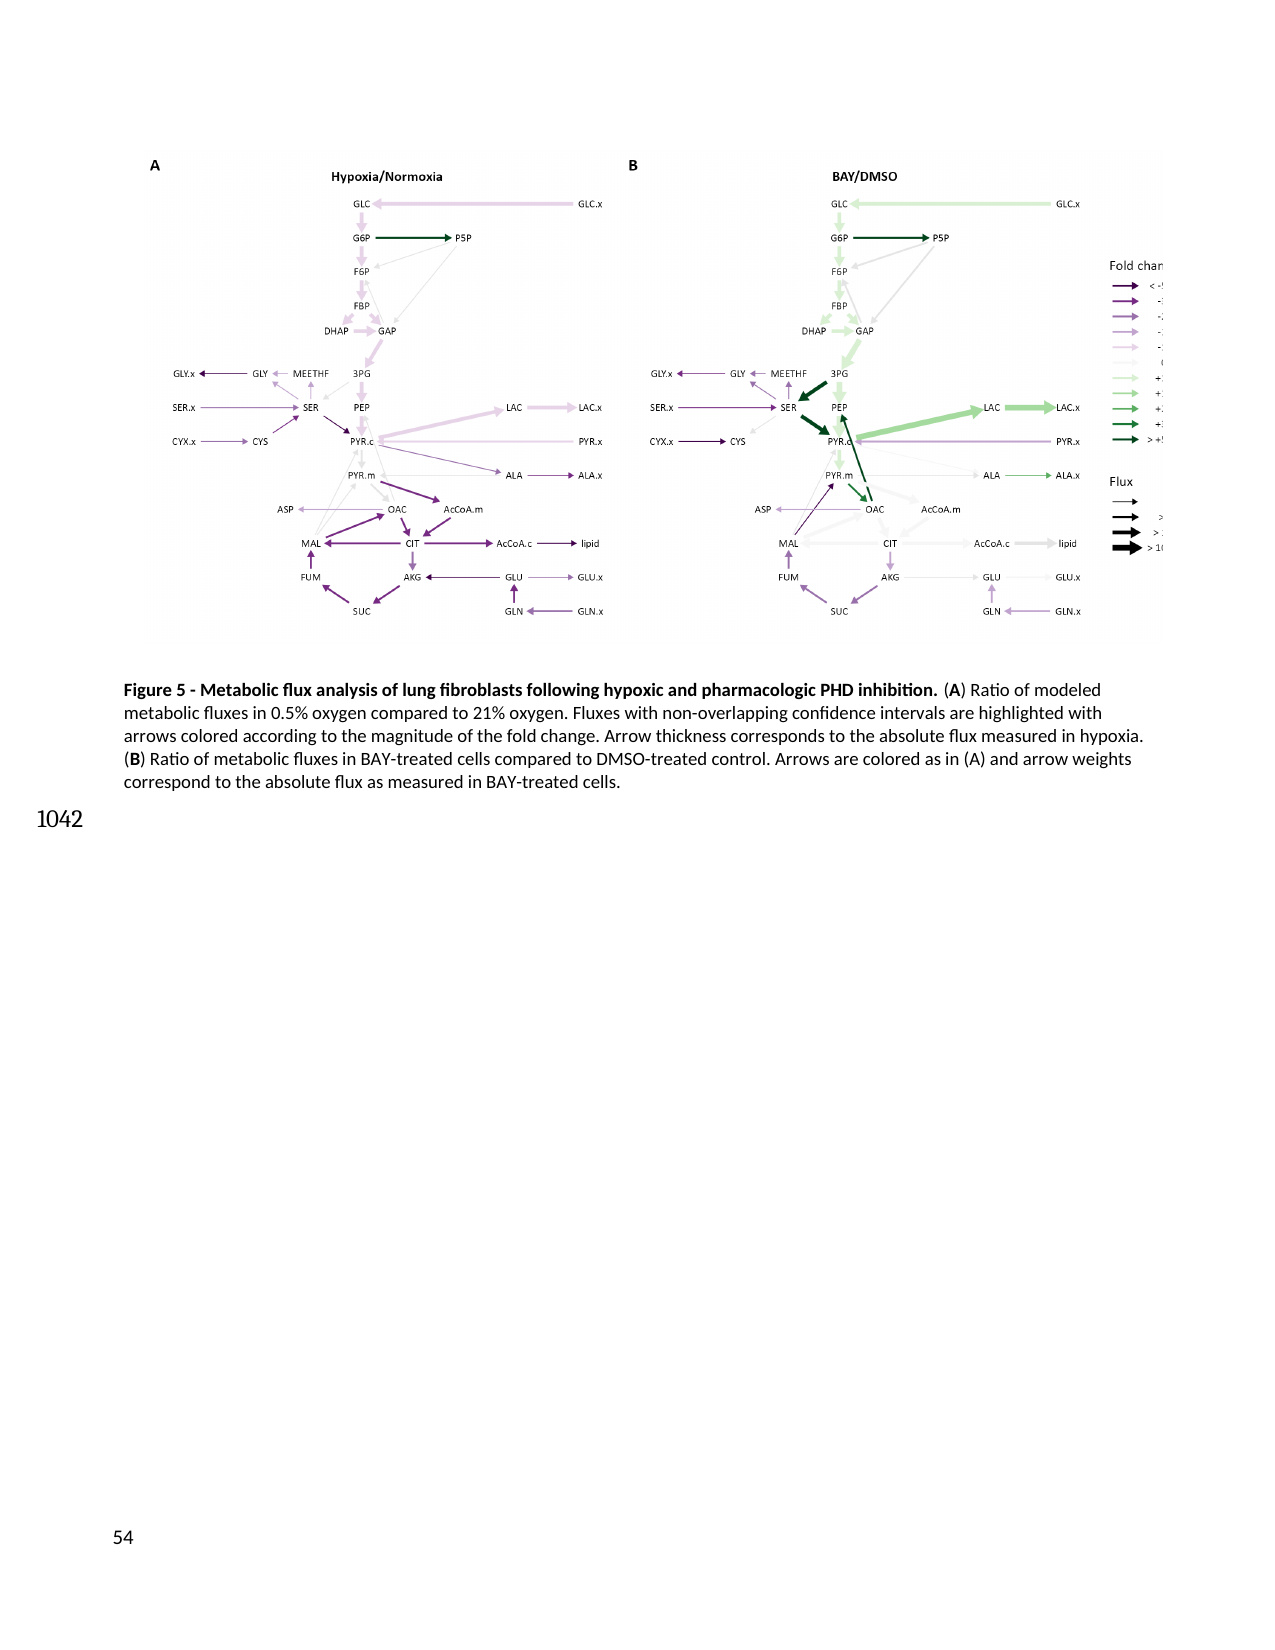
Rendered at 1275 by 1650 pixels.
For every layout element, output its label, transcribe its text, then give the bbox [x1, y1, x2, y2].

table_header Figure 5 - Metabolic flux analysis of lung fibroblasts following hypoxic and pharmacologic PHD inhibition. (A) Ratio of modeled metabolic fluxes in 0.5% oxygen compared to 21% oxygen. Fluxes with non-overlapping confidence intervals are highlighted with arrows colored according to the magnitude of the fold change. Arrow thickness corresponds to the absolute flux measured in hypoxia. (B) Ratio of metabolic fluxes in BAY-treated cells compared to DMSO-treated control. Arrows are colored as in (A) and arrow weights correspond to the absolute flux as measured in BAY-treated cells. [113, 150, 1162, 805]
picture [142, 150, 1163, 644]
